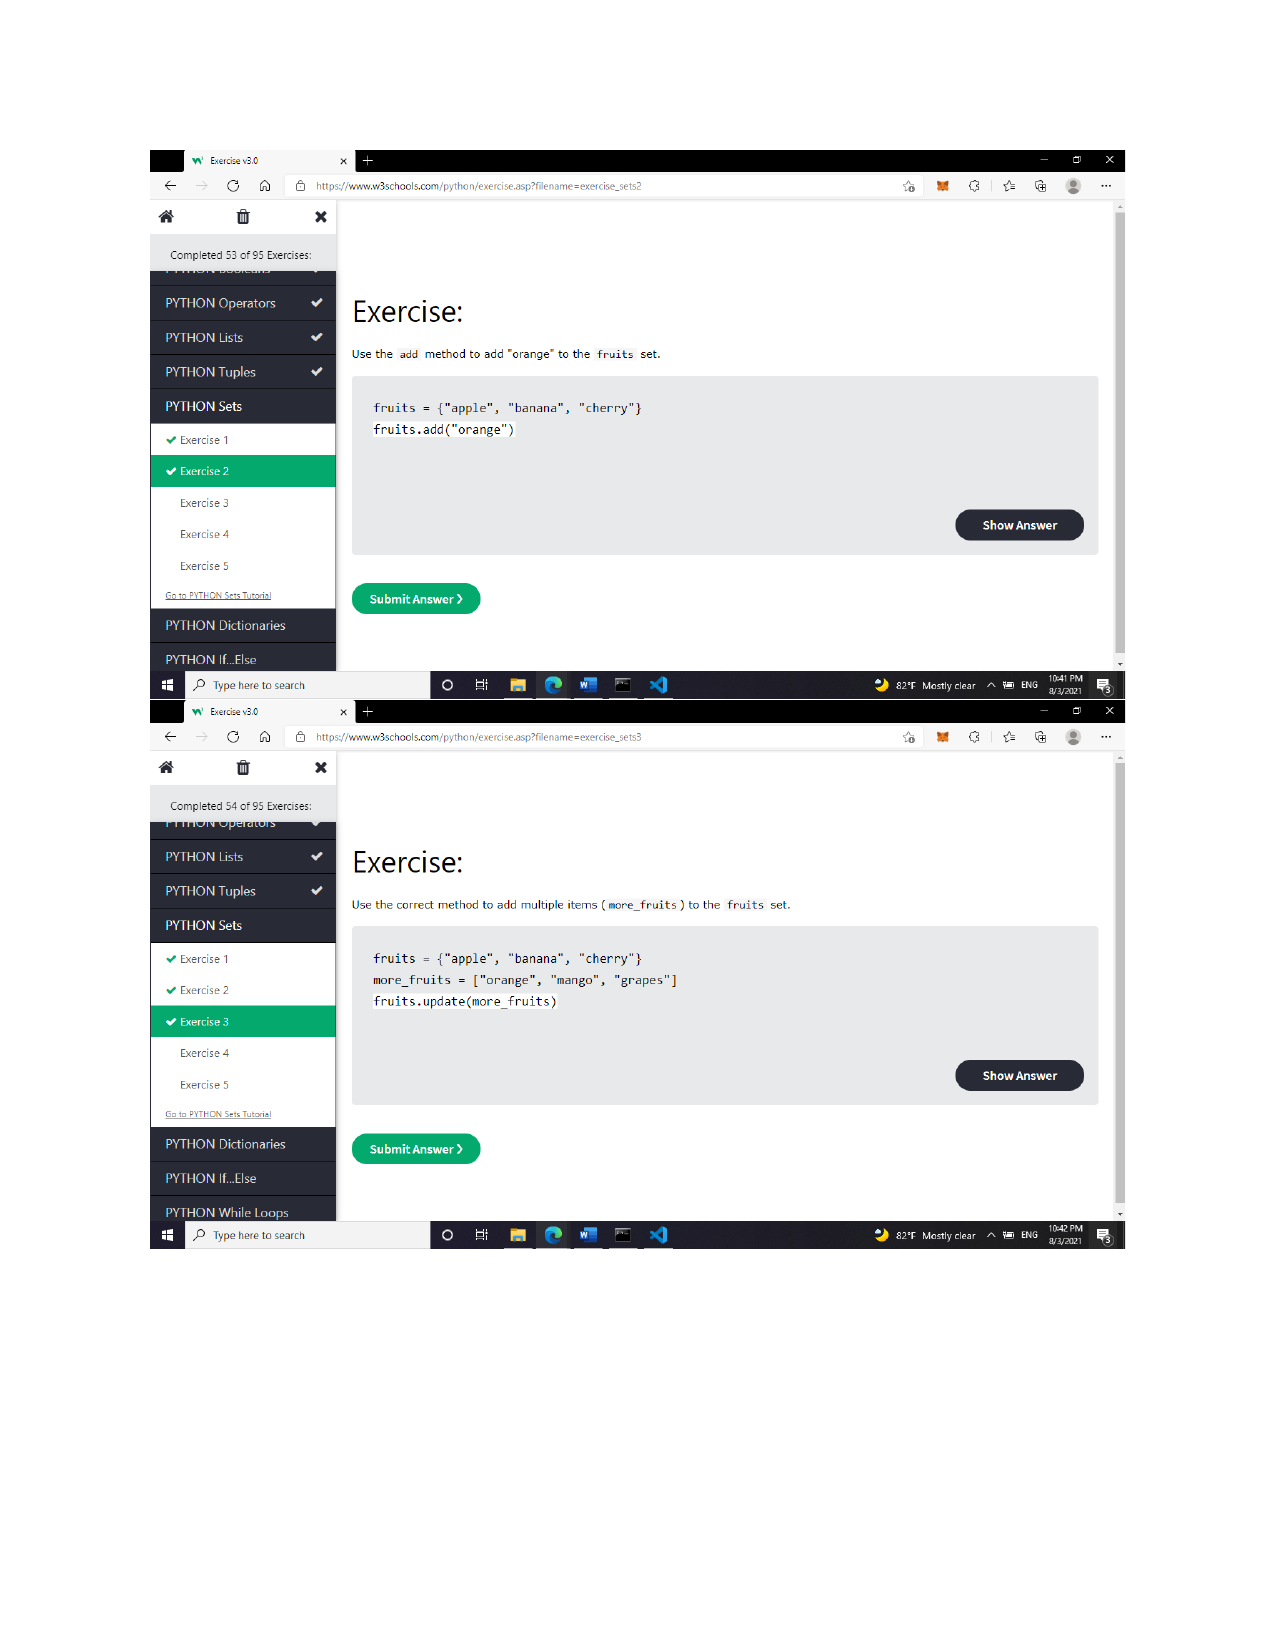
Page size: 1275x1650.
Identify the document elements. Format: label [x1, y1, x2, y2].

picture [150, 700, 1125, 1249]
picture [150, 150, 1125, 699]
